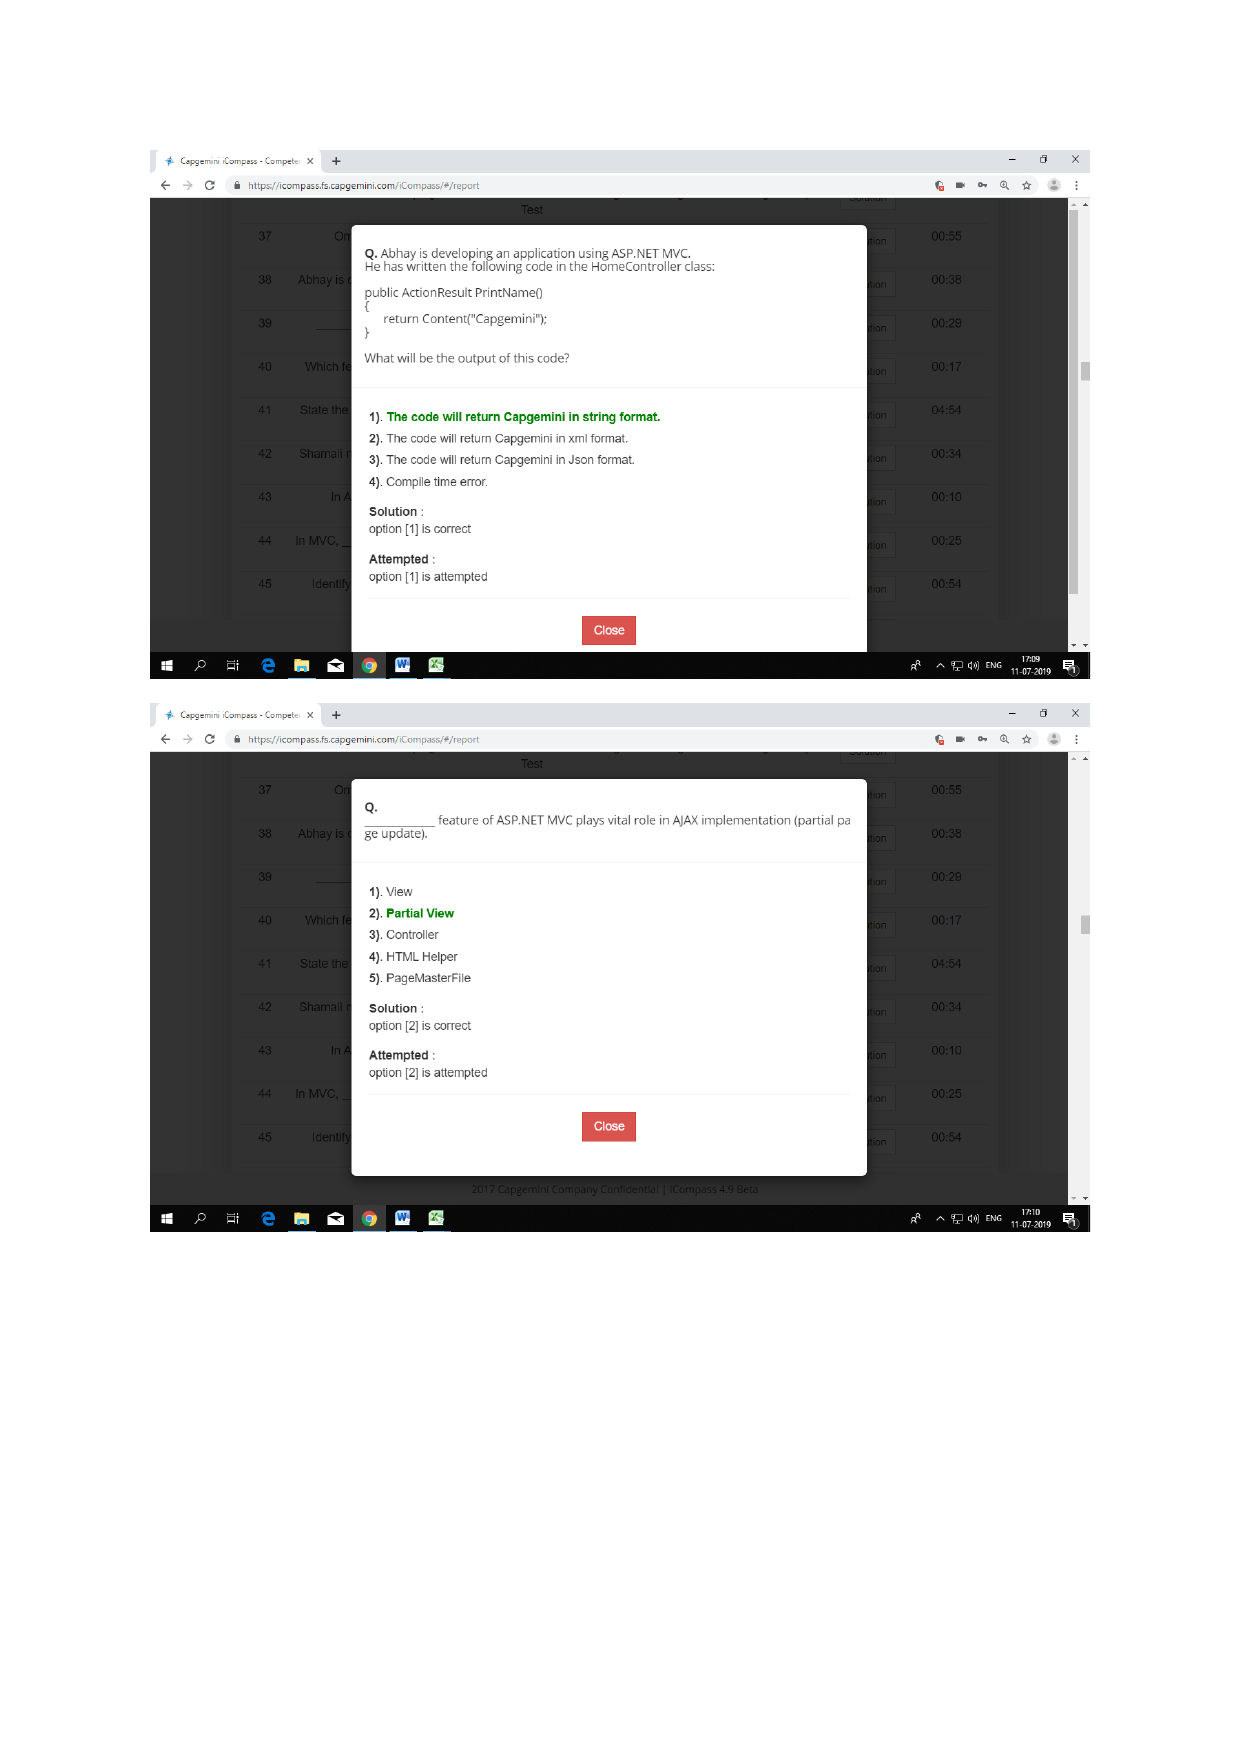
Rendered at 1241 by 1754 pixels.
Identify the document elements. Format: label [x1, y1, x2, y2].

picture [150, 703, 1091, 1232]
picture [150, 150, 1091, 679]
